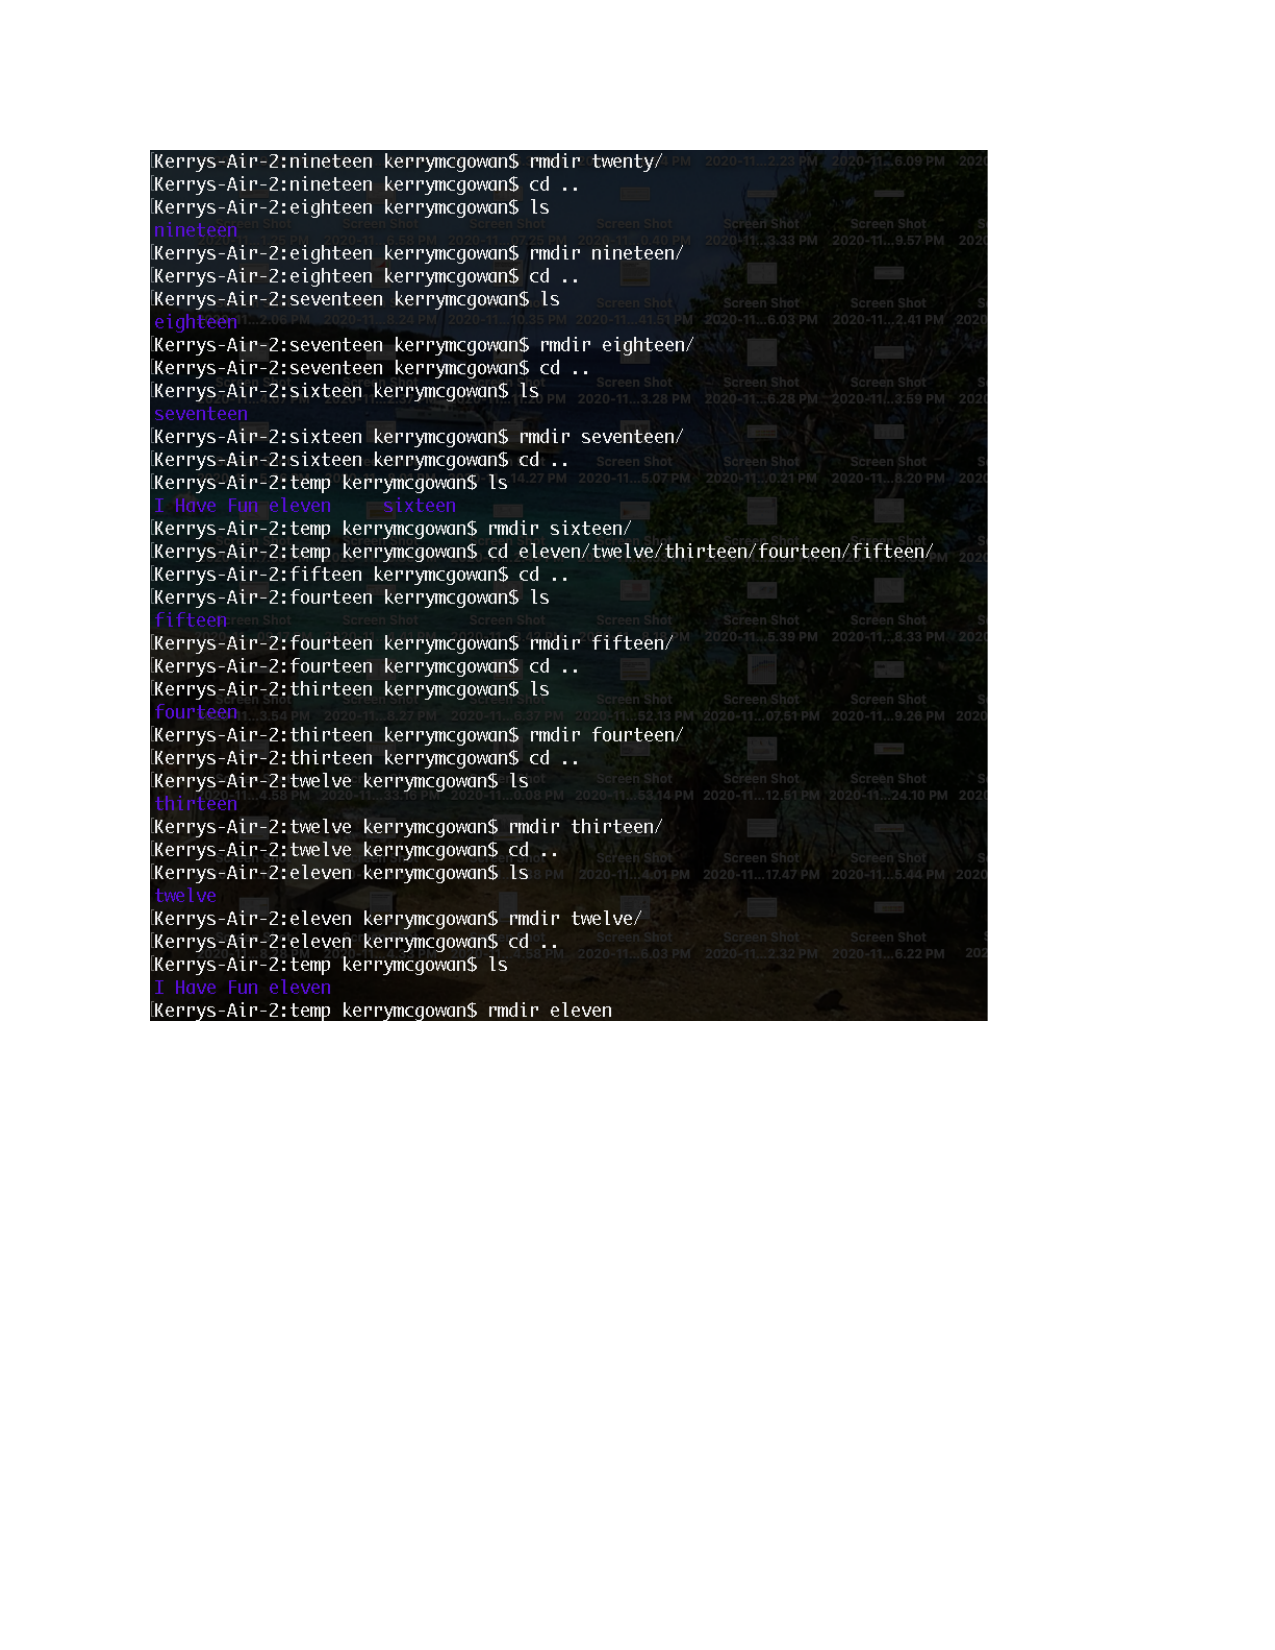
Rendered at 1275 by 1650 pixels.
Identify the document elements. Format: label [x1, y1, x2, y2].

picture [150, 150, 988, 1021]
